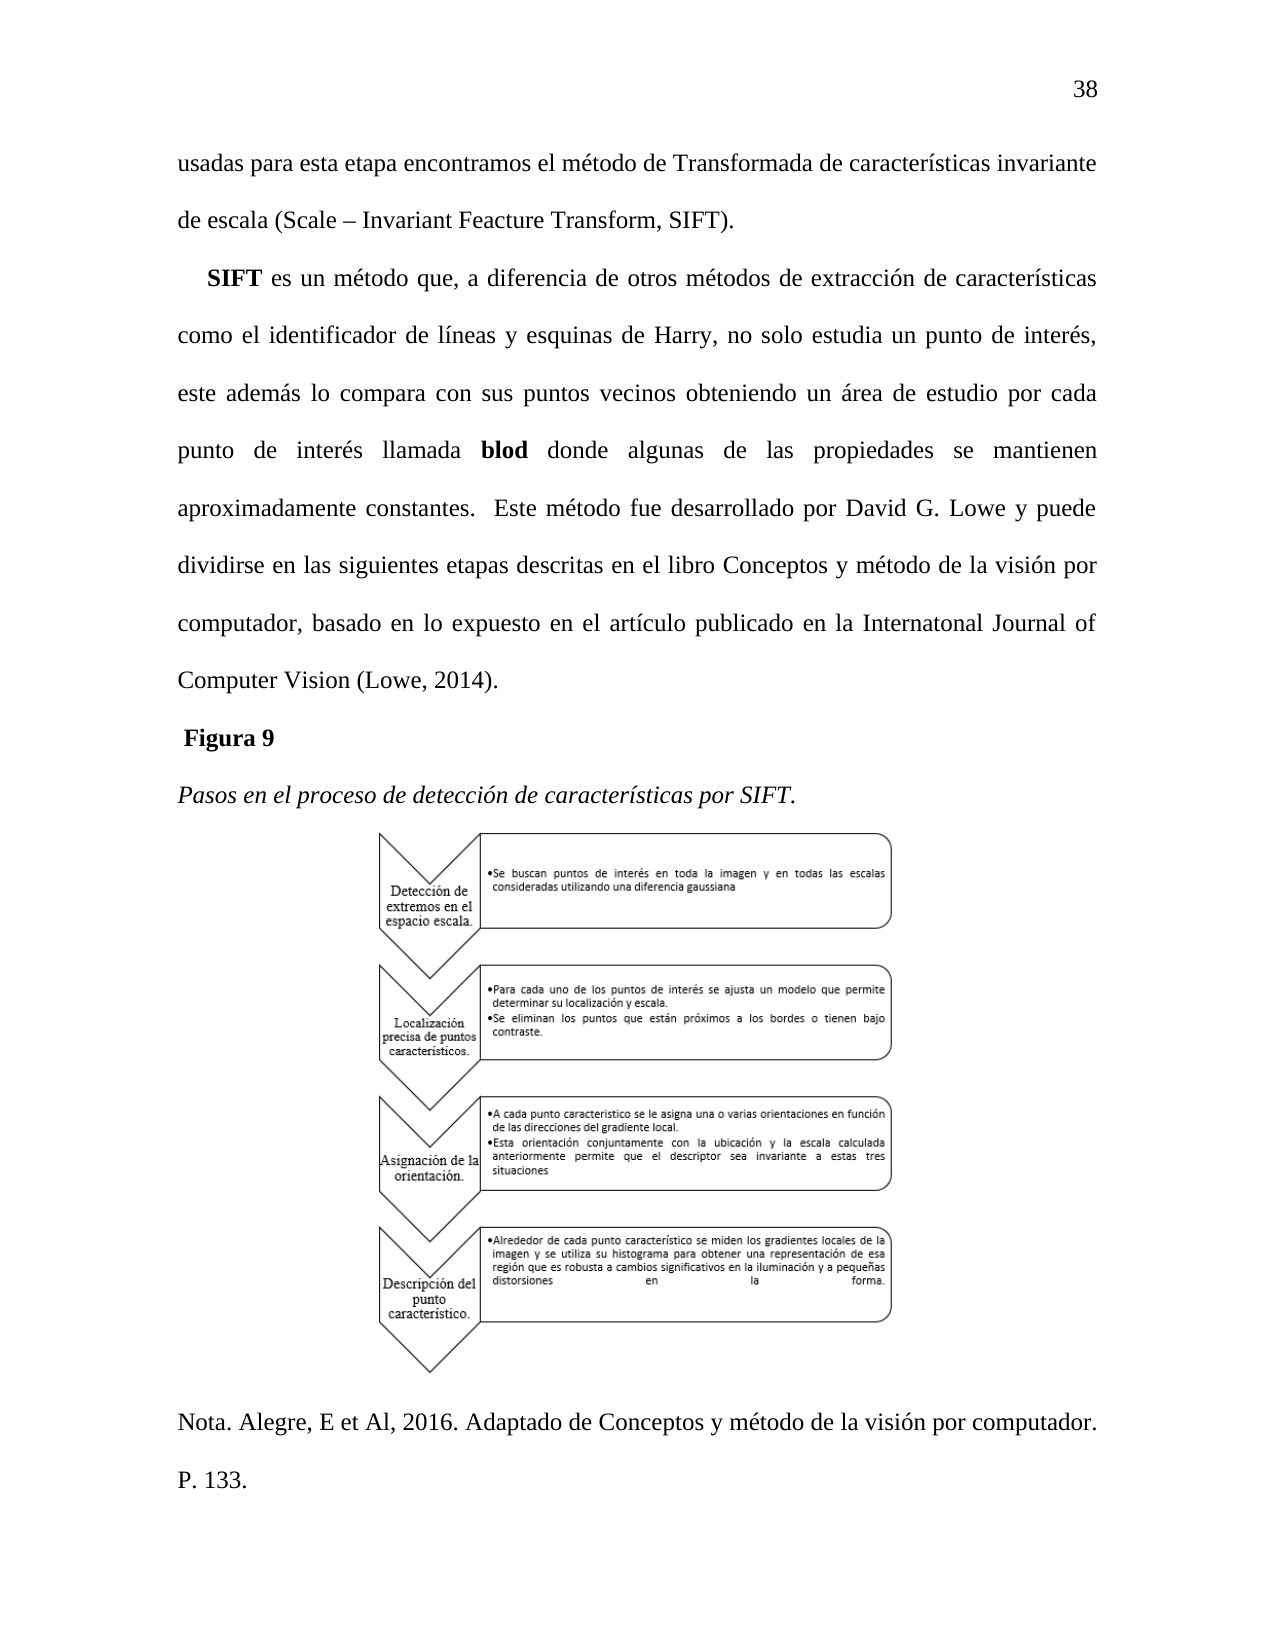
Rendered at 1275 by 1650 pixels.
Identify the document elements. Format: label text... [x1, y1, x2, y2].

text SIFT es un método que, a diferencia de otros métodos de extracción de características como el identificador de líneas y esquinas de Harry, no solo estudia un punto de interés, este además lo compara con sus puntos vecinos obteniendo un área de estudio por cada punto de interés llamada blod donde algunas de las propiedades se mantienen aproximadamente constantes. Este método fue desarrollado por David G. Lowe y puede dividirse en las siguientes etapas descritas en el libro Conceptos y método de la visión por computador, basado en lo expuesto en el artículo publicado en la Internatonal Journal of Computer Vision (Lowe, 2014). [177, 263, 1098, 694]
text Figura 9 Pasos en el proceso de detección de características por SIFT. [177, 723, 1098, 809]
text Nota. Alegre, E et Al, 2016. Adaptado de Conceptos y método de la visión por computador. P. 133. [177, 1407, 1098, 1494]
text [177, 148, 1098, 234]
picture [375, 829, 900, 1379]
